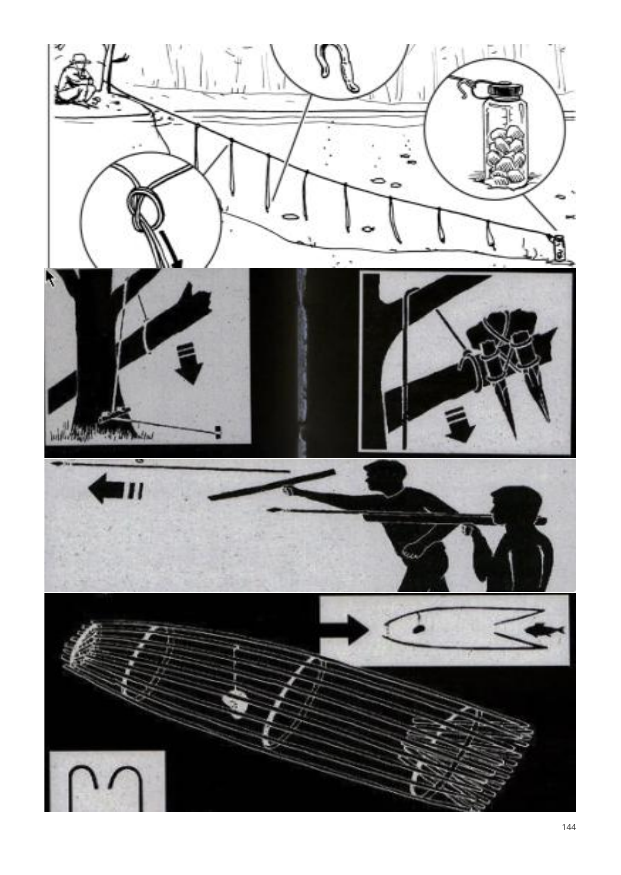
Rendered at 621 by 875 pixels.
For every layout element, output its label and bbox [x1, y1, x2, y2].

picture [44, 459, 576, 592]
picture [44, 593, 576, 812]
picture [44, 44, 576, 458]
